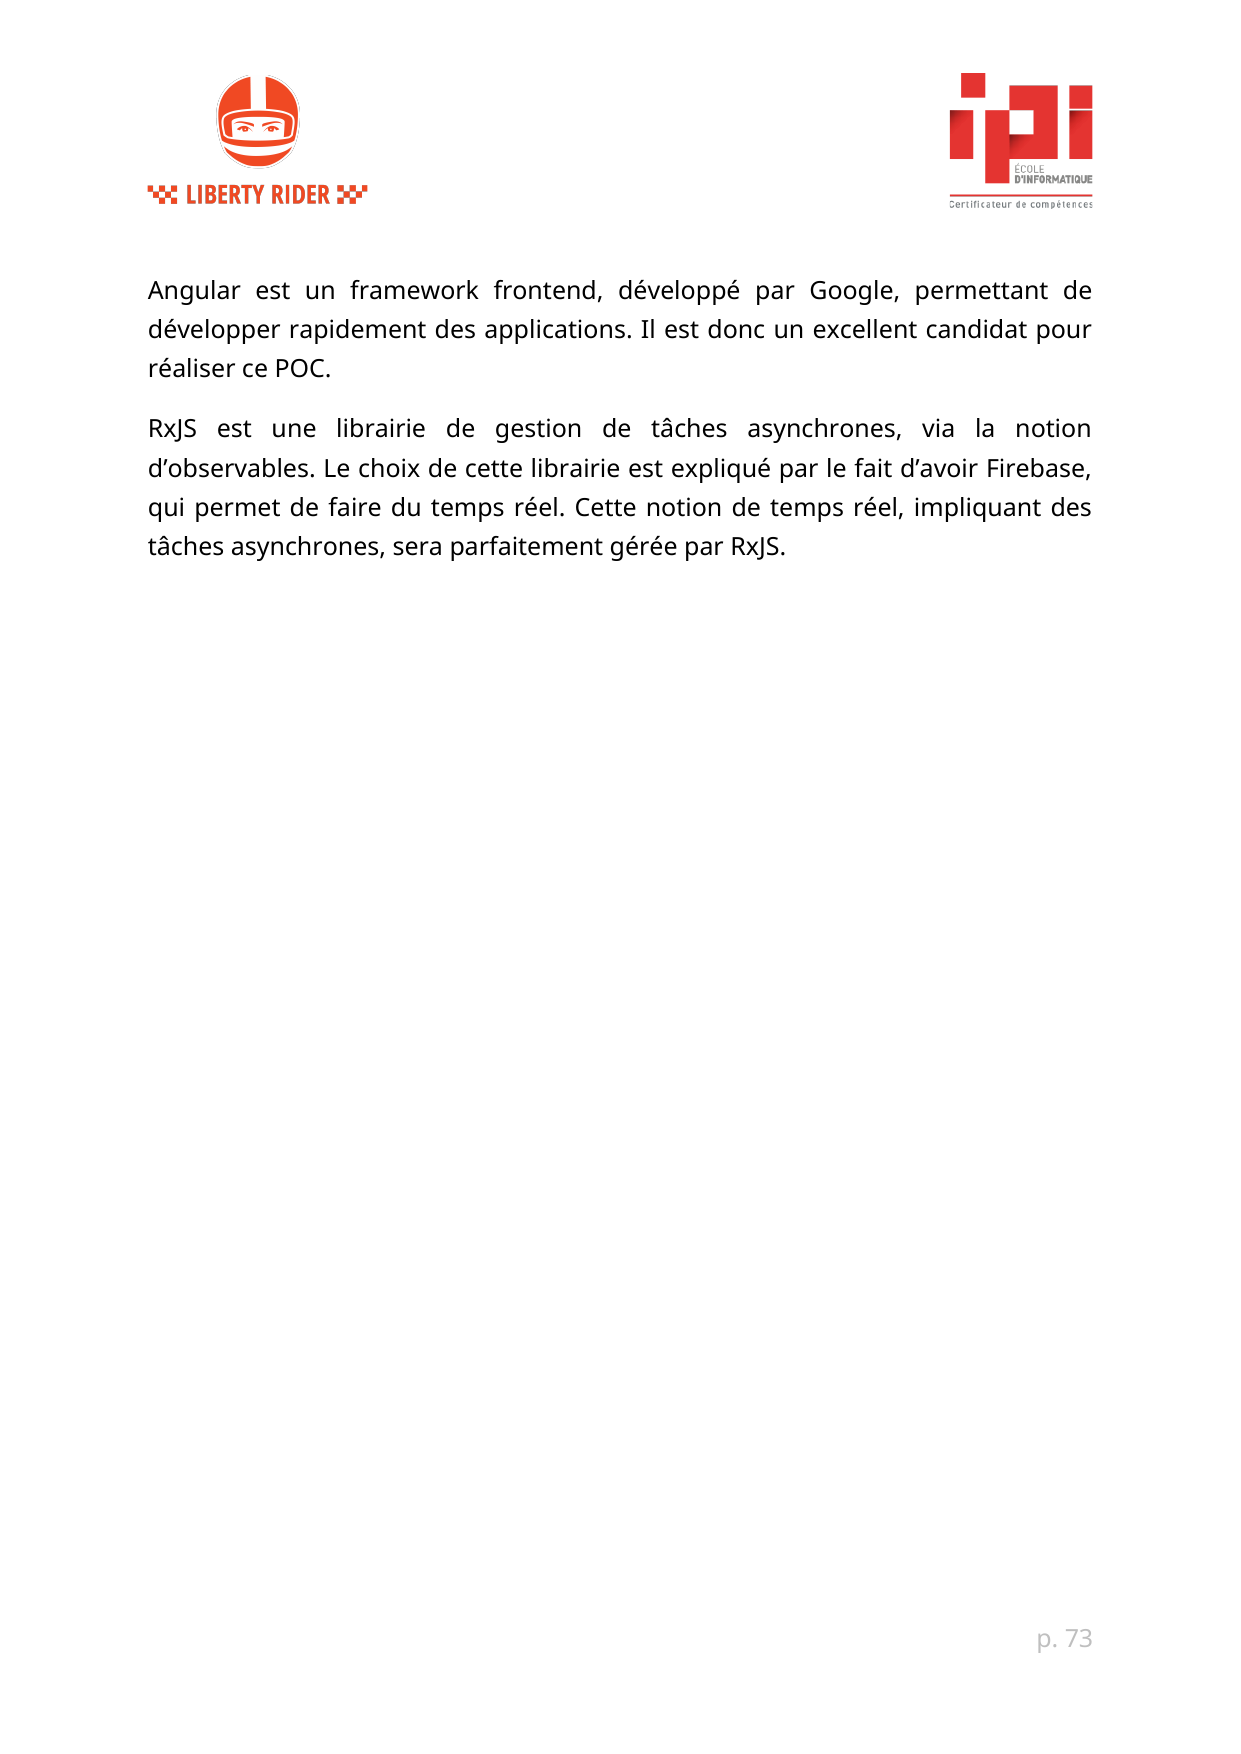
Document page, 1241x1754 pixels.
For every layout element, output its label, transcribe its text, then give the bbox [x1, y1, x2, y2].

picture [147, 75, 368, 209]
picture [949, 73, 1093, 209]
text Angular est un framework frontend, développé par Google, permettant de développer rapidement des applications. Il est donc un excellent candidat pour réaliser ce POC. [148, 273, 1093, 385]
text RxJS est une librairie de gestion de tâches asynchrones, via la notion d’observables. Le choix de cette librairie est expliqué par le fait d’avoir Firebase, qui permet de faire du temps réel. Cette notion de temps réel, impliquant des tâches asynchrones, sera parfaitement gérée par RxJS. [148, 411, 1093, 563]
